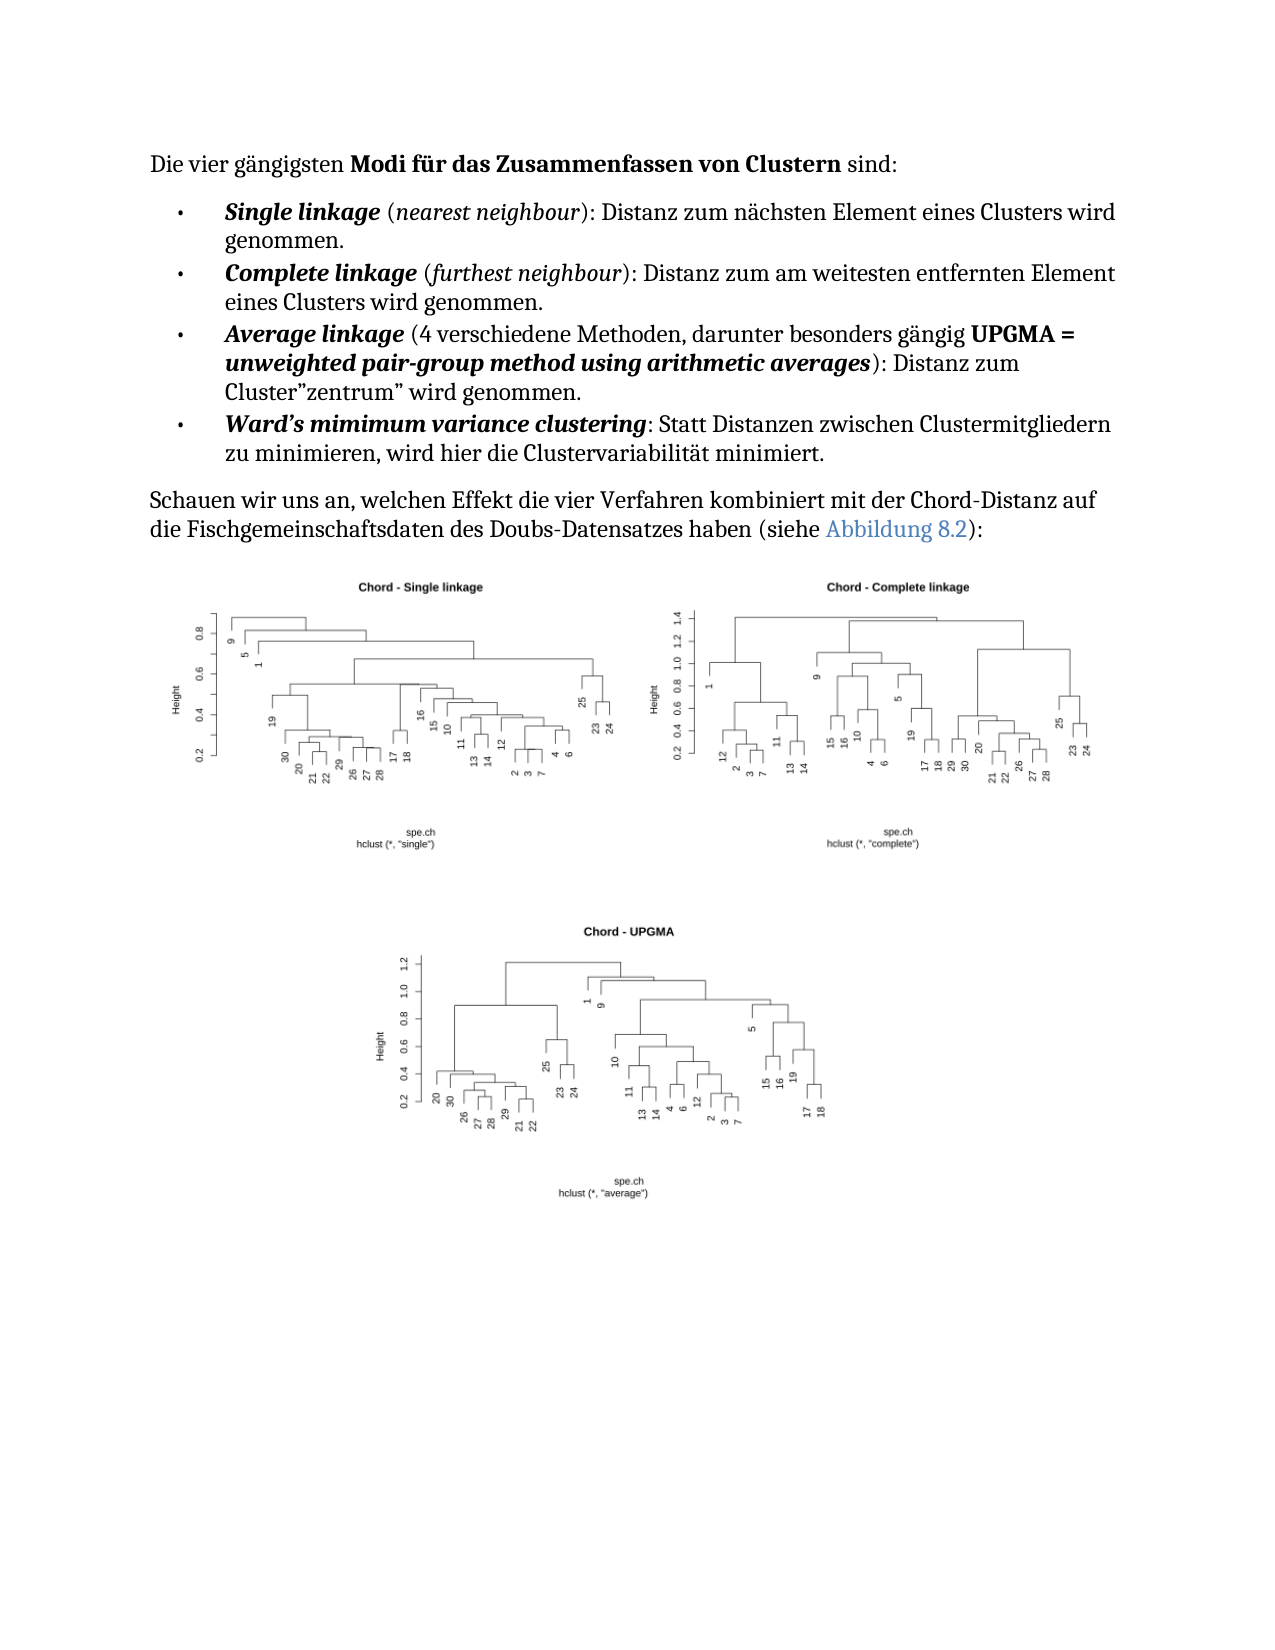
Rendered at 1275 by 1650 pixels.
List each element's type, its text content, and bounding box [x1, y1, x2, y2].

text Schauen wir uns an, welchen Effekt die vier Verfahren kombiniert mit der Chord-Distanz auf die Fischgemeinschaftsdaten des Doubs-Datensatzes haben (siehe Abbildung 8.2): [150, 486, 1125, 544]
list Average linkage (4 verschiedene Methoden, darunter besonders gängig UPGMA = unweighted pair-group method using arithmetic averages): Distanz zum Cluster”zentrum” wird genommen. [175, 320, 1125, 406]
list Single linkage (nearest neighbour): Distanz zum nächsten Element eines Clusters wird genommen. [175, 197, 1125, 255]
list Ward’s mimimum variance clustering: Statt Distanzen zwischen Clustermitgliedern zu minimieren, wird hier die Clustervariabilität minimiert. [175, 410, 1125, 467]
table_header [139, 563, 616, 907]
table_header [616, 563, 1094, 907]
table_header [139, 907, 1094, 1236]
picture [168, 562, 617, 887]
list Complete linkage (furthest neighbour): Distanz zum am weitesten entfernten Element eines Clusters wird genommen. [175, 259, 1125, 316]
picture [646, 562, 1095, 865]
text Die vier gängigsten Modi für das Zusammenfassen von Clustern sind: [150, 150, 1125, 179]
picture [372, 907, 861, 1216]
